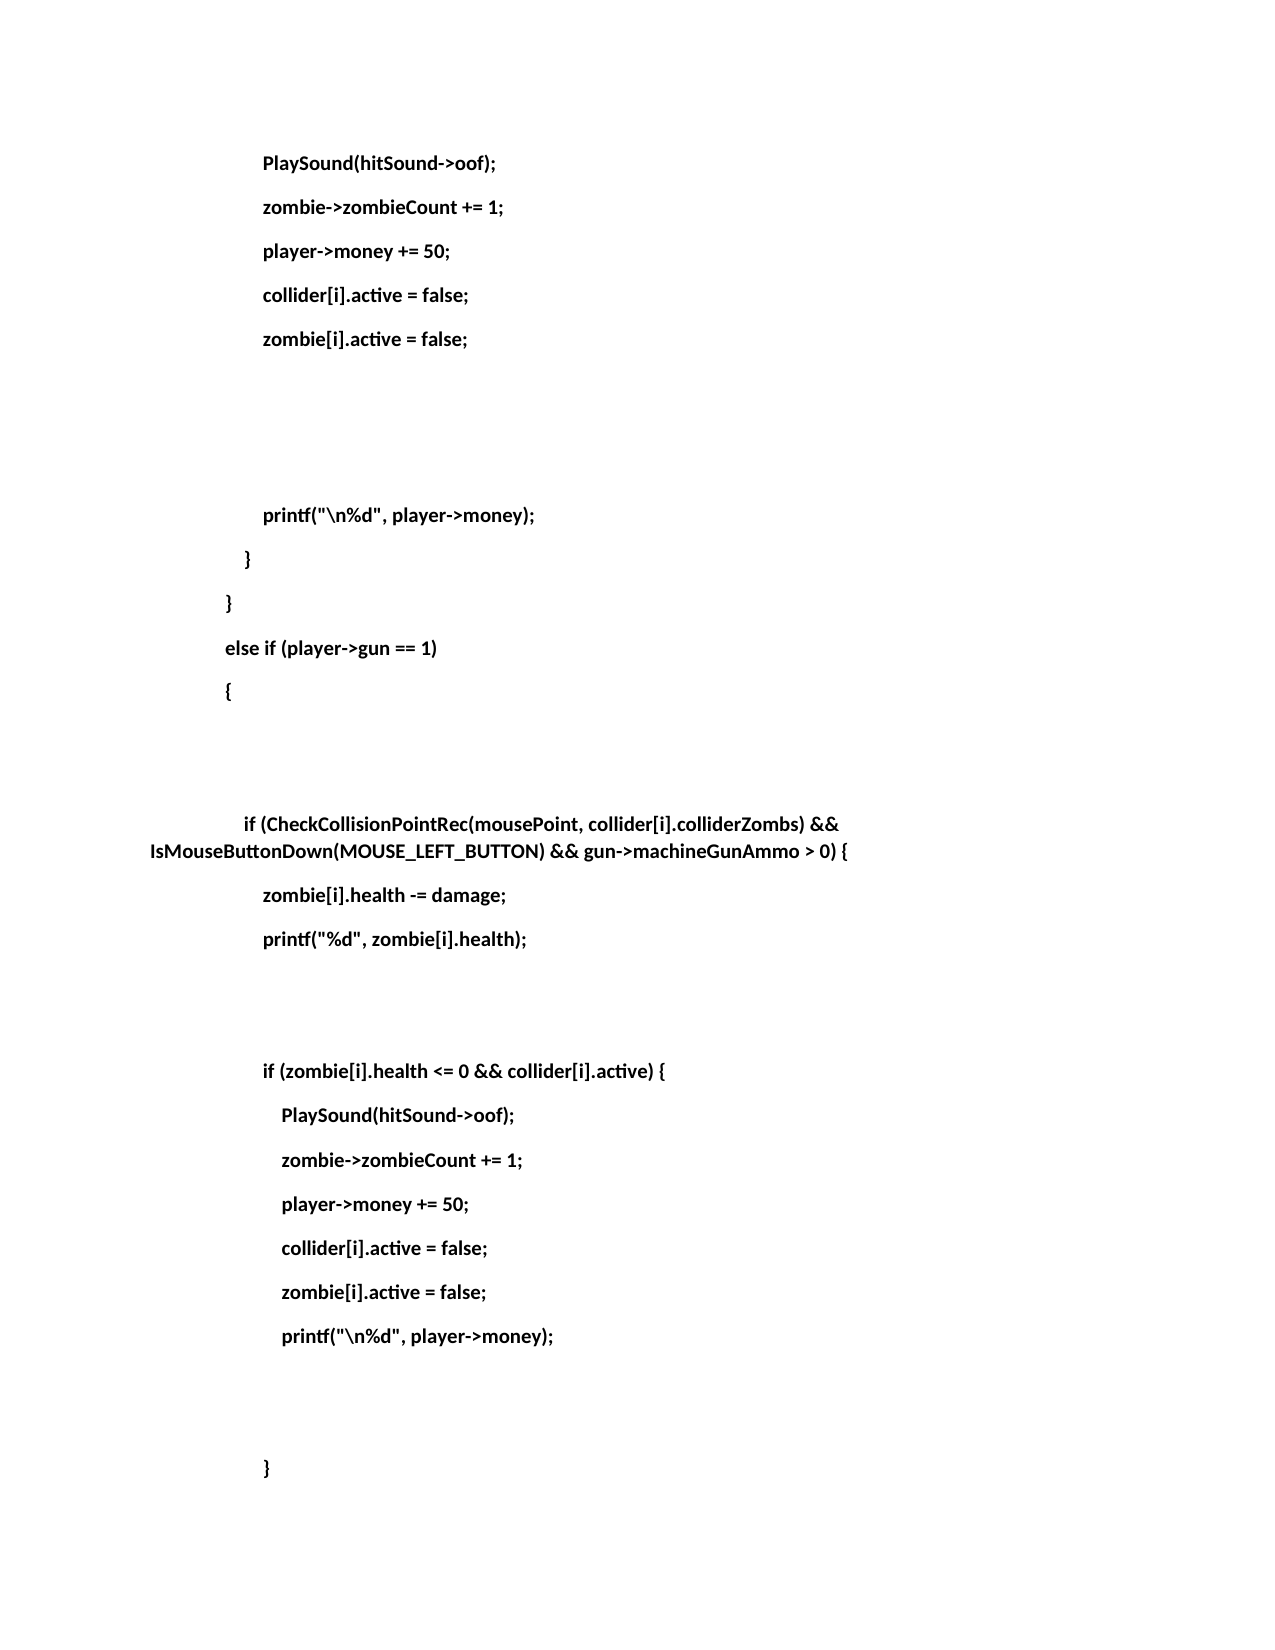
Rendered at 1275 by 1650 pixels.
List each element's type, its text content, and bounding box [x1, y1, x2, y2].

text if (CheckCollisionPointRec(mousePoint, collider[i].colliderZombs) && IsMouseButtonDown(MOUSE_LEFT_BUTTON) && gun->machineGunAmmo > 0) { [150, 811, 1125, 864]
text zombie->zombieCount += 1; [150, 1147, 1125, 1172]
text zombie[i].active = false; [150, 326, 1125, 352]
text zombie->zombieCount += 1; [150, 194, 1125, 219]
text } [150, 1455, 1125, 1481]
text player->money += 50; [150, 238, 1125, 263]
text PlaySound(hitSound->oof); [150, 1103, 1125, 1128]
text collider[i].active = false; [150, 1235, 1125, 1260]
text zombie[i].health -= damage; [150, 882, 1125, 908]
text if (zombie[i].health <= 0 && collider[i].active) { [150, 1059, 1125, 1084]
text zombie[i].active = false; [150, 1279, 1125, 1304]
text PlaySound(hitSound->oof); [150, 150, 1125, 175]
text { [150, 679, 1125, 704]
text collider[i].active = false; [150, 282, 1125, 308]
text printf("\n%d", player->money); [150, 1323, 1125, 1348]
text player->money += 50; [150, 1191, 1125, 1216]
text else if (player->gun == 1) [150, 635, 1125, 660]
text } [150, 547, 1125, 572]
text printf("%d", zombie[i].health); [150, 926, 1125, 952]
text } [150, 591, 1125, 616]
text printf("\n%d", player->money); [150, 502, 1125, 528]
